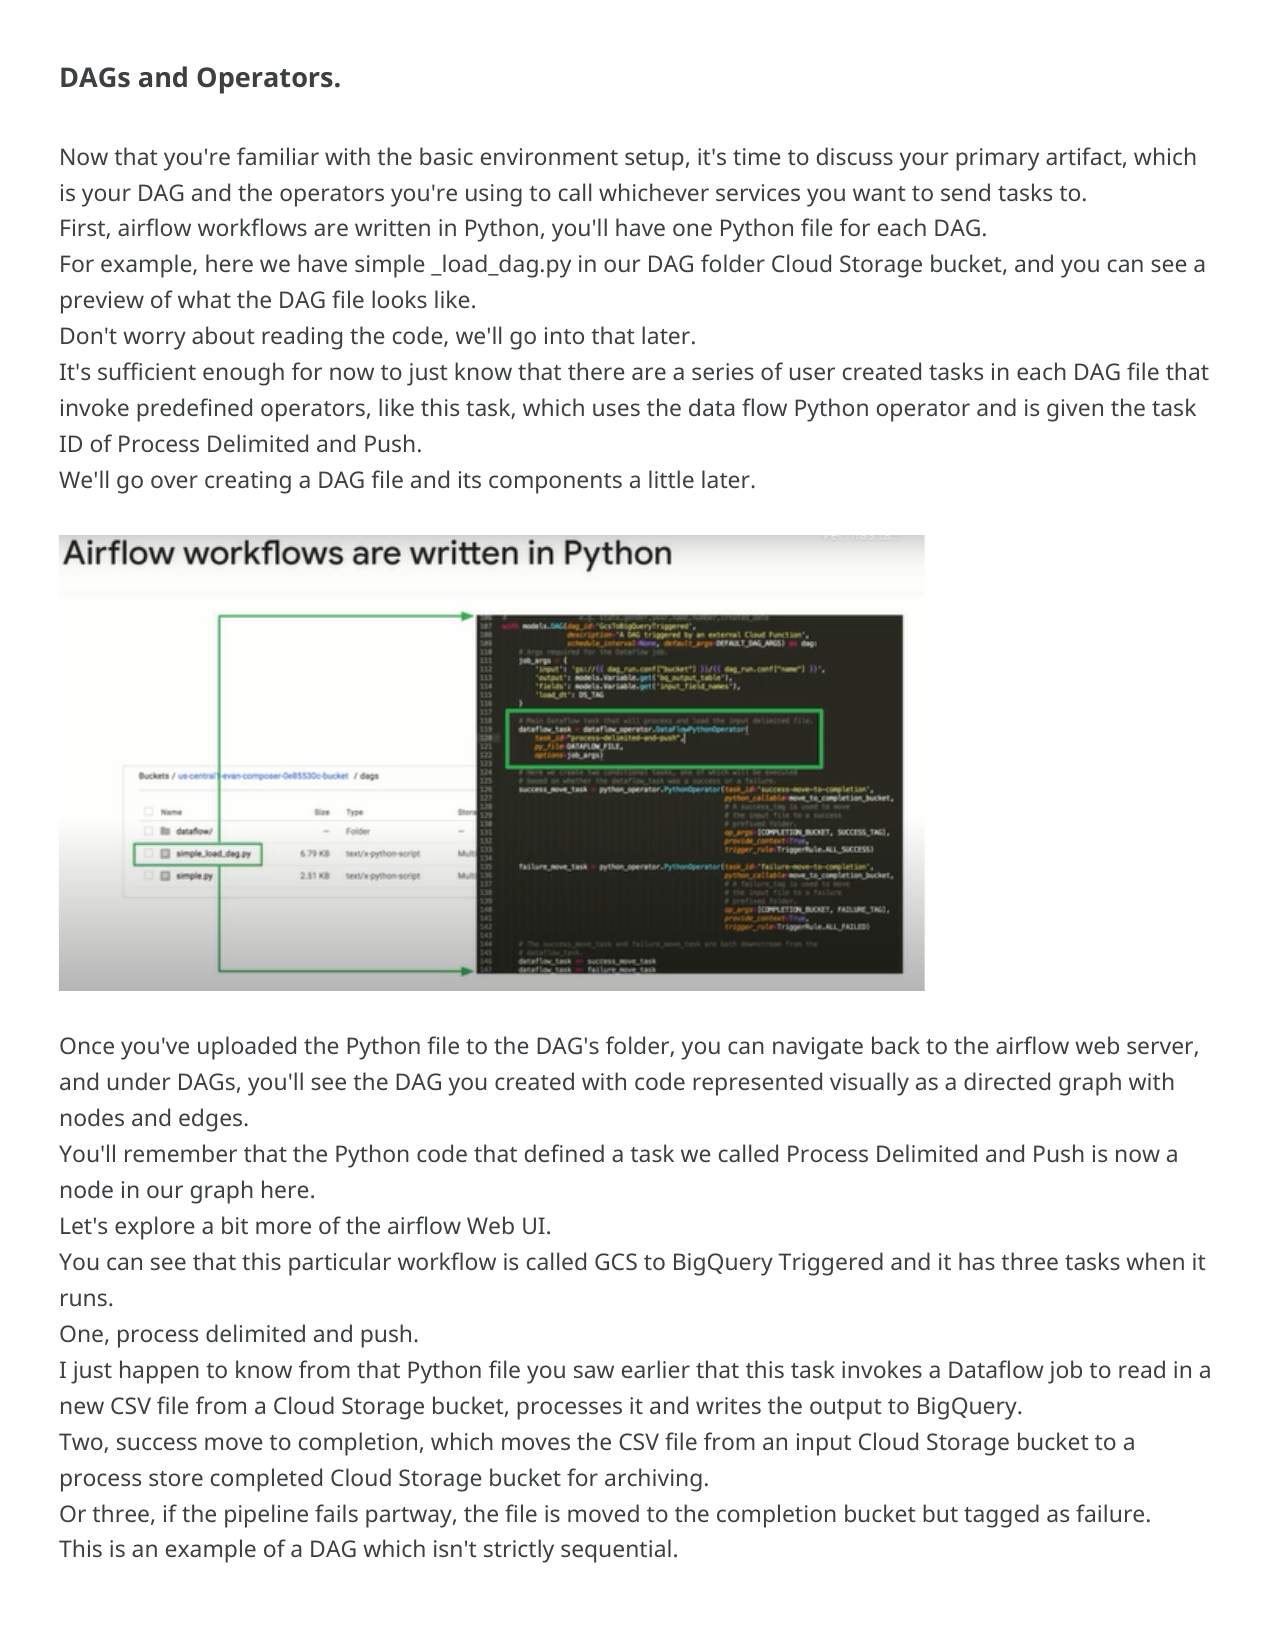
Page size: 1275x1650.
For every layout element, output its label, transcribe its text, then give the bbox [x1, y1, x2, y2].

text Let's explore a bit more of the airflow Web UI. [59, 1210, 1216, 1241]
text You can see that this particular workflow is called GCS to BigQuery Triggered and it has three tasks when it runs. [59, 1246, 1216, 1313]
text Now that you're familiar with the basic environment setup, it's time to discuss your primary artifact, which is your DAG and the operators you're using to call whichever services you want to send tasks to. [59, 141, 1216, 208]
text You'll remember that the Python code that defined a task we called Process Delimited and Push is now a node in our graph here. [59, 1138, 1216, 1205]
text DAGs and Operators. [59, 59, 1216, 96]
text For example, here we have simple _load_dag.py in our DAG folder Cloud Storage bucket, and you can see a preview of what the DAG file looks like. [59, 248, 1216, 316]
text We'll go over creating a DAG file and its components a little later. [59, 464, 1216, 495]
text First, airflow workflows are written in Python, you'll have one Python file for each DAG. [59, 212, 1216, 244]
text I just happen to know from that Python file you saw earlier that this task invokes a Dataflow job to read in a new CSV file from a Cloud Storage bucket, processes it and writes the output to BigQuery. [59, 1354, 1216, 1421]
text It's sufficient enough for now to just know that there are a series of user created tasks in each DAG file that invoke predefined operators, like this task, which uses the data flow Python operator and is given the task ID of Process Delimited and Push. [59, 356, 1216, 459]
text One, process delimited and push. [59, 1318, 1216, 1349]
picture [58, 535, 925, 991]
text Once you've uploaded the Python file to the DAG's folder, you can navigate back to the airflow web server, and under DAGs, you'll see the DAG you created with code represented visually as a directed graph with nodes and edges. [59, 1030, 1216, 1133]
text Or three, if the pipeline fails partway, the file is moved to the completion bucket but tagged as failure. [59, 1497, 1216, 1529]
text Two, success move to completion, which moves the CSV file from an input Cloud Storage bucket to a process store completed Cloud Storage bucket for archiving. [59, 1426, 1216, 1493]
text This is an example of a DAG which isn't strictly sequential. [59, 1533, 1216, 1565]
text Don't worry about reading the code, we'll go into that later. [59, 320, 1216, 351]
